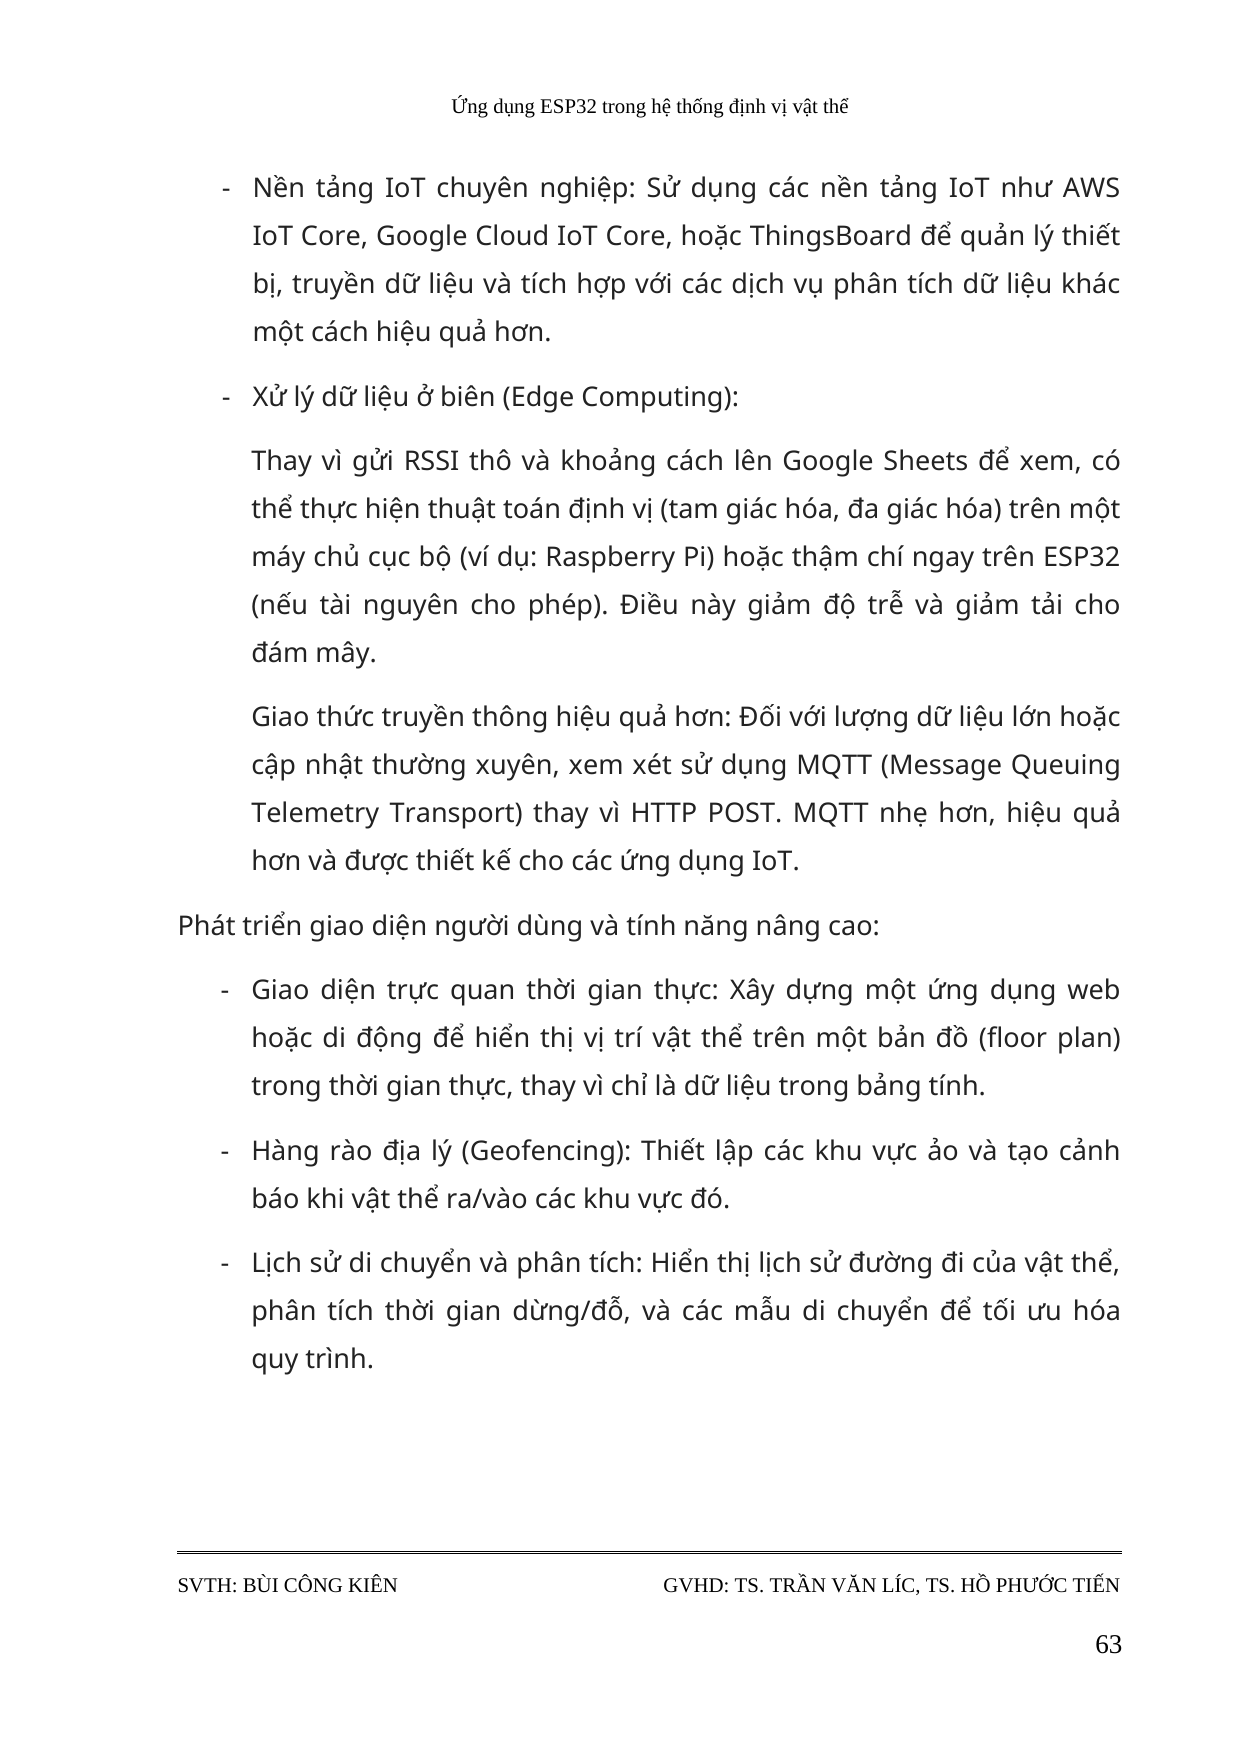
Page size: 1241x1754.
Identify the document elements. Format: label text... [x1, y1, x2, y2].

list Hàng rào địa lý (Geofencing): Thiết lập các khu vực ảo và tạo cảnh báo khi vật thể ra/vào các khu vực đó. [220, 1131, 1122, 1216]
list Xử lý dữ liệu ở biên (Edge Computing): [222, 377, 1122, 414]
list Nền tảng IoT chuyên nghiệp: Sử dụng các nền tảng IoT như AWS IoT Core, Google Cloud IoT Core, hoặc ThingsBoard để quản lý thiết bị, truyền dữ liệu và tích hợp với các dịch vụ phân tích dữ liệu khác một cách hiệu quả hơn. [222, 169, 1122, 349]
list Lịch sử di chuyển và phân tích: Hiển thị lịch sử đường đi của vật thể, phân tích thời gian dừng/đỗ, và các mẫu di chuyển để tối ưu hóa quy trình. [220, 1244, 1122, 1376]
text Giao thức truyền thông hiệu quả hơn: Đối với lượng dữ liệu lớn hoặc cập nhật thường xuyên, xem xét sử dụng MQTT (Message Queuing Telemetry Transport) thay vì HTTP POST. MQTT nhẹ hơn, hiệu quả hơn và được thiết kế cho các ứng dụng IoT. [251, 698, 1122, 878]
text Phát triển giao diện người dùng và tính năng nâng cao: [177, 906, 1122, 943]
list Thay vì gửi RSSI thô và khoảng cách lên Google Sheets để xem, có thể thực hiện thuật toán định vị (tam giác hóa, đa giác hóa) trên một máy chủ cục bộ (ví dụ: Raspberry Pi) hoặc thậm chí ngay trên ESP32 (nếu tài nguyên cho phép). Điều này giảm độ trễ và giảm tải cho đám mây. [251, 442, 1122, 670]
list Giao diện trực quan thời gian thực: Xây dựng một ứng dụng web hoặc di động để hiển thị vị trí vật thể trên một bản đồ (floor plan) trong thời gian thực, thay vì chỉ là dữ liệu trong bảng tính. [220, 971, 1122, 1103]
